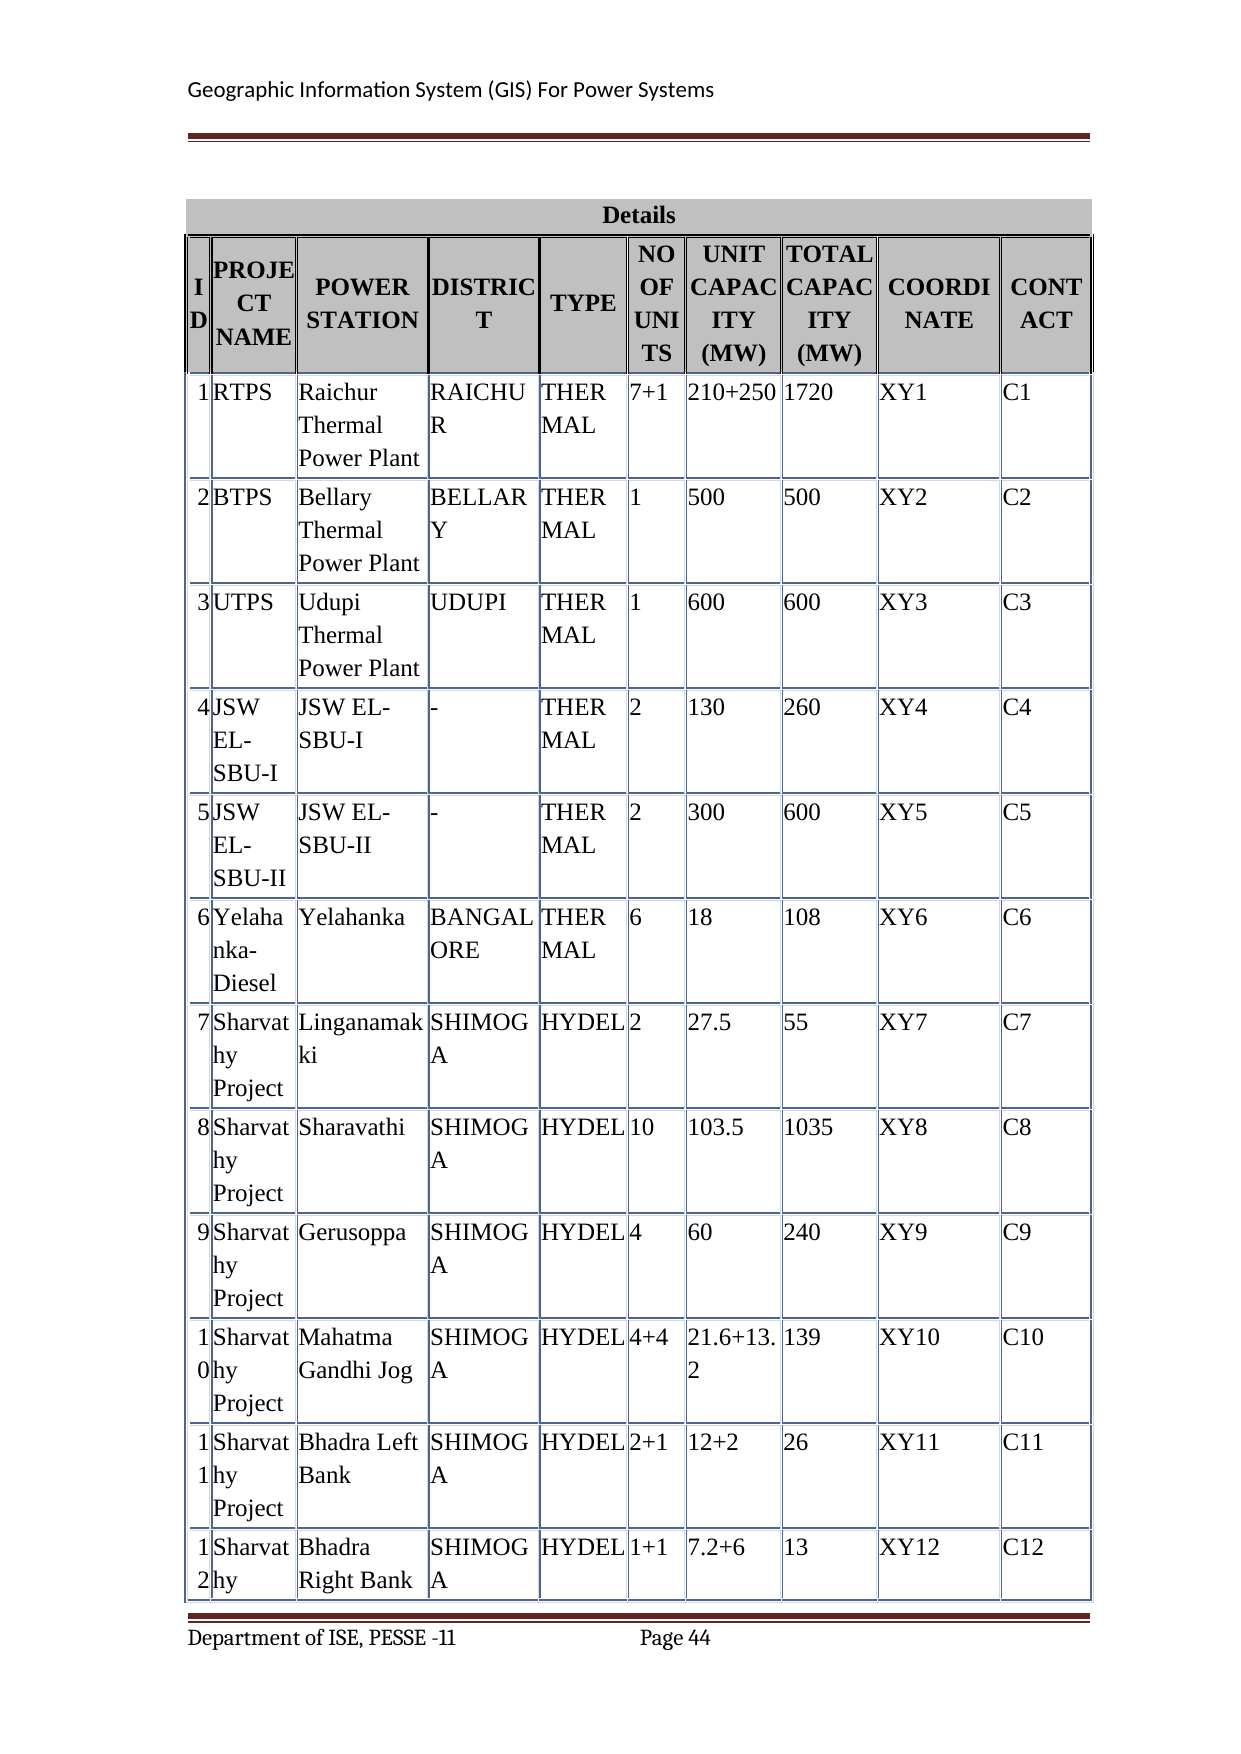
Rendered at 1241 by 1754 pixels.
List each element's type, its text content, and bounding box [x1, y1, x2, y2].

table_cell RAICHUR [430, 376, 538, 477]
table_cell 10 [629, 1111, 684, 1212]
table_cell ID [186, 234, 209, 372]
table_cell 4 [629, 1216, 684, 1317]
table_cell XY1 [879, 376, 999, 477]
table_cell XY8 [879, 1111, 999, 1212]
table_cell Gerusoppa [298, 1216, 427, 1317]
table_cell 500 [687, 481, 780, 582]
table_cell THERMAL [541, 796, 626, 897]
table_cell 2 [629, 796, 684, 897]
table_cell Udupi Thermal Power Plant [298, 586, 427, 687]
table_cell NO OF UNITS [629, 238, 684, 372]
table_cell PROJECT NAME [213, 238, 295, 372]
table_cell Sharvathy Project [213, 1111, 295, 1212]
table_cell SHIMOGA [428, 1531, 539, 1599]
table_cell C3 [1002, 582, 1091, 687]
table_cell 108 [783, 901, 876, 1002]
table_cell XY9 [879, 1216, 999, 1317]
table_cell HYDEL [541, 1111, 626, 1212]
table_cell 500 [783, 481, 876, 582]
table_cell Bhadra Right Bank [297, 1531, 428, 1599]
table_cell 1720 [783, 376, 876, 477]
table_cell 210+250 [687, 376, 780, 477]
table_cell - [430, 691, 538, 792]
table_cell HYDEL [539, 1531, 627, 1599]
table_cell 18 [687, 901, 780, 1002]
table_cell Sharvathy Project [213, 1321, 295, 1422]
table_cell 4 [188, 687, 209, 792]
table_cell UNIT CAPACITY (MW) [687, 238, 780, 372]
table_cell 300 [687, 796, 780, 897]
table_cell 2 [629, 691, 684, 792]
table_cell 26 [783, 1426, 876, 1527]
table_cell HYDEL [541, 1321, 626, 1422]
table_cell JSW EL-SBU-I [213, 691, 295, 792]
table_cell 4+4 [629, 1321, 684, 1422]
table_cell 600 [783, 586, 876, 687]
table_cell JSW EL-SBU-II [213, 796, 295, 897]
table_cell POWER STATION [298, 238, 427, 372]
table_cell Sharvathy Project [213, 1006, 295, 1107]
table_cell 13 [782, 1531, 877, 1599]
table_cell 2 [629, 1006, 684, 1107]
table_cell 8 [188, 1107, 209, 1212]
table_cell C6 [1002, 897, 1091, 1002]
table_cell 9 [188, 1212, 209, 1317]
table_cell 7 [188, 1002, 209, 1107]
table_cell 1 [629, 481, 684, 582]
table_cell Sharavathi [298, 1111, 427, 1212]
table_cell 139 [783, 1321, 876, 1422]
table_cell 7.2+6 [686, 1531, 782, 1599]
table_cell SHIMOGA [430, 1426, 538, 1527]
table_cell HYDEL [541, 1426, 626, 1527]
table_cell SHIMOGA [430, 1321, 538, 1422]
table_cell BANGALORE [430, 901, 538, 1002]
table_cell 55 [783, 1006, 876, 1107]
table_cell UTPS [213, 586, 295, 687]
table_cell XY12 [878, 1531, 1001, 1599]
table_cell Yelahanka-Diesel [213, 901, 295, 1002]
table_cell TOTAL CAPACITY (MW) [783, 238, 876, 372]
table_cell 130 [687, 691, 780, 792]
table_cell Mahatma Gandhi Jog [298, 1321, 427, 1422]
table_cell 60 [687, 1216, 780, 1317]
table_cell Yelahanka [298, 901, 427, 1002]
table_cell Bhadra Left Bank [298, 1426, 427, 1527]
table_cell 1 [188, 372, 209, 477]
table_cell C8 [1002, 1107, 1091, 1212]
table_cell C12 [1001, 1527, 1091, 1599]
table_cell RTPS [213, 376, 295, 477]
table_cell DISTRICT [430, 238, 538, 372]
table_cell HYDEL [541, 1216, 626, 1317]
table_cell SHIMOGA [430, 1006, 538, 1107]
table_cell 3 [188, 582, 209, 687]
table_cell 240 [783, 1216, 876, 1317]
table_cell C11 [1002, 1422, 1091, 1527]
table_cell Bellary Thermal Power Plant [298, 481, 427, 582]
table_header Details [186, 199, 1092, 234]
table_cell 2 [188, 477, 209, 582]
table_cell 1 [629, 586, 684, 687]
table_cell 600 [783, 796, 876, 897]
table_cell C1 [1002, 372, 1091, 477]
table_cell BTPS [213, 481, 295, 582]
table_cell 21.6+13.2 [687, 1321, 780, 1422]
table_cell 6 [188, 897, 209, 1002]
table_cell THERMAL [541, 586, 626, 687]
table_cell TYPE [541, 238, 626, 372]
table_cell 2+1 [629, 1426, 684, 1527]
table_cell CONTACT [1002, 234, 1092, 372]
table_cell 27.5 [687, 1006, 780, 1107]
table_cell Raichur Thermal Power Plant [298, 376, 427, 477]
table_cell 1035 [783, 1111, 876, 1212]
table_cell 12+2 [687, 1426, 780, 1527]
table_cell JSW EL-SBU-II [298, 796, 427, 897]
table_cell XY11 [879, 1426, 999, 1527]
table_cell BELLARY [430, 481, 538, 582]
table_cell C4 [1002, 687, 1091, 792]
table_cell C7 [1002, 1002, 1091, 1107]
table_cell HYDEL [541, 1006, 626, 1107]
table_cell 10 [188, 1317, 209, 1422]
table_cell Sharvathy Project [213, 1216, 295, 1317]
table_cell 7+1 [629, 376, 684, 477]
table_cell XY4 [879, 691, 999, 792]
table_cell XY3 [879, 586, 999, 687]
table_cell XY2 [879, 481, 999, 582]
table_cell 1+1 [628, 1531, 686, 1599]
table_cell C10 [1002, 1317, 1091, 1422]
table_cell XY10 [879, 1321, 999, 1422]
table_cell C5 [1002, 792, 1091, 897]
table_cell THERMAL [541, 376, 626, 477]
table_cell 600 [687, 586, 780, 687]
table_cell JSW EL-SBU-I [298, 691, 427, 792]
table_cell Sharvathy Project [213, 1426, 295, 1527]
table_cell Sharvathy Project [211, 1531, 297, 1599]
table_cell XY5 [879, 796, 999, 897]
table_cell 12 [188, 1527, 211, 1599]
table_cell 260 [783, 691, 876, 792]
table_cell UDUPI [430, 586, 538, 687]
table_cell 6 [629, 901, 684, 1002]
table_cell 103.5 [687, 1111, 780, 1212]
table_cell C9 [1002, 1212, 1091, 1317]
table_cell COORDINATE [879, 238, 999, 372]
table_cell Linganamakki [298, 1006, 427, 1107]
table_cell 5 [188, 792, 209, 897]
table_cell XY7 [879, 1006, 999, 1107]
table_cell 11 [188, 1422, 209, 1527]
table_cell THERMAL [541, 691, 626, 792]
table_cell SHIMOGA [430, 1216, 538, 1317]
table_cell C2 [1002, 477, 1091, 582]
table_cell THERMAL [541, 901, 626, 1002]
table_cell - [430, 796, 538, 897]
table_cell THERMAL [541, 481, 626, 582]
table_cell XY6 [879, 901, 999, 1002]
table_cell SHIMOGA [430, 1111, 538, 1212]
